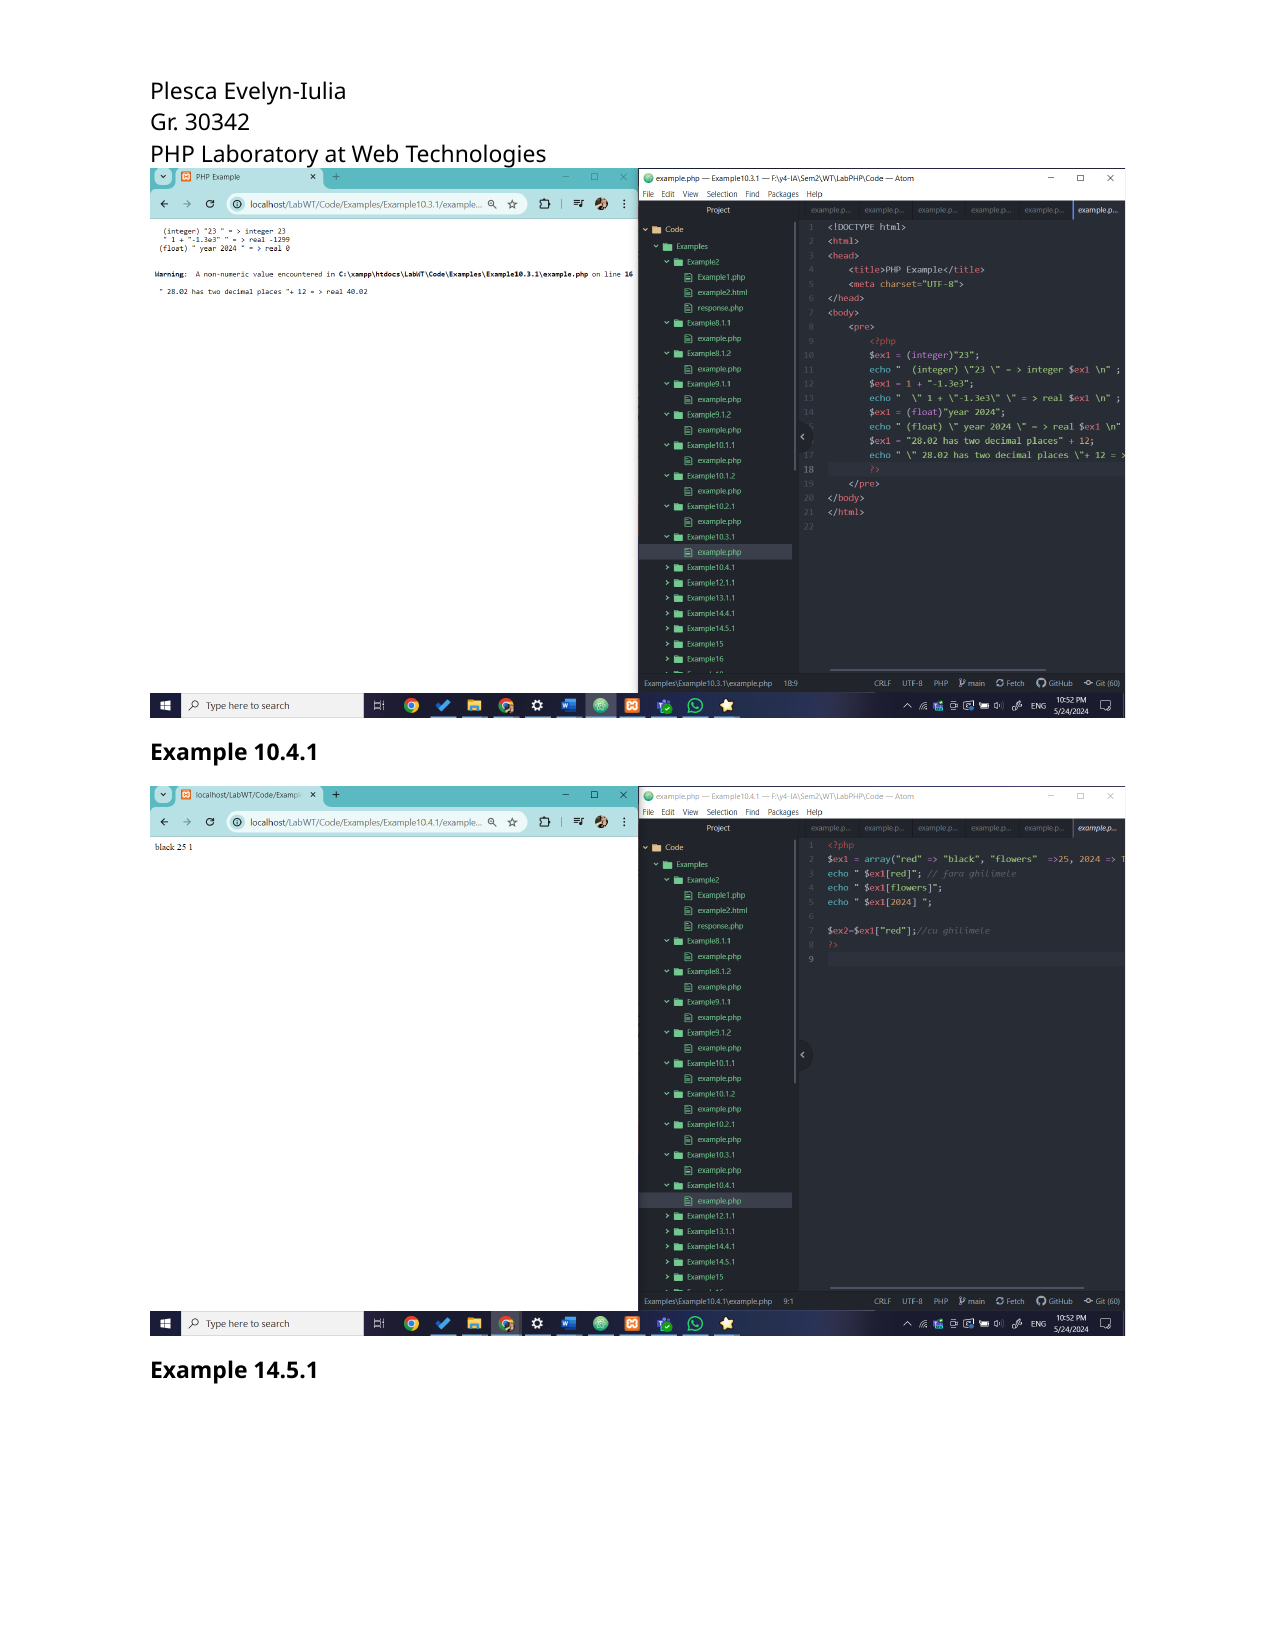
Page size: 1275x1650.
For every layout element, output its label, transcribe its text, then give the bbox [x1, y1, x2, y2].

picture [150, 786, 1125, 1336]
text Example 10.4.1 [150, 736, 1125, 768]
picture [150, 168, 1125, 718]
text Example 14.5.1 [150, 1354, 1125, 1386]
